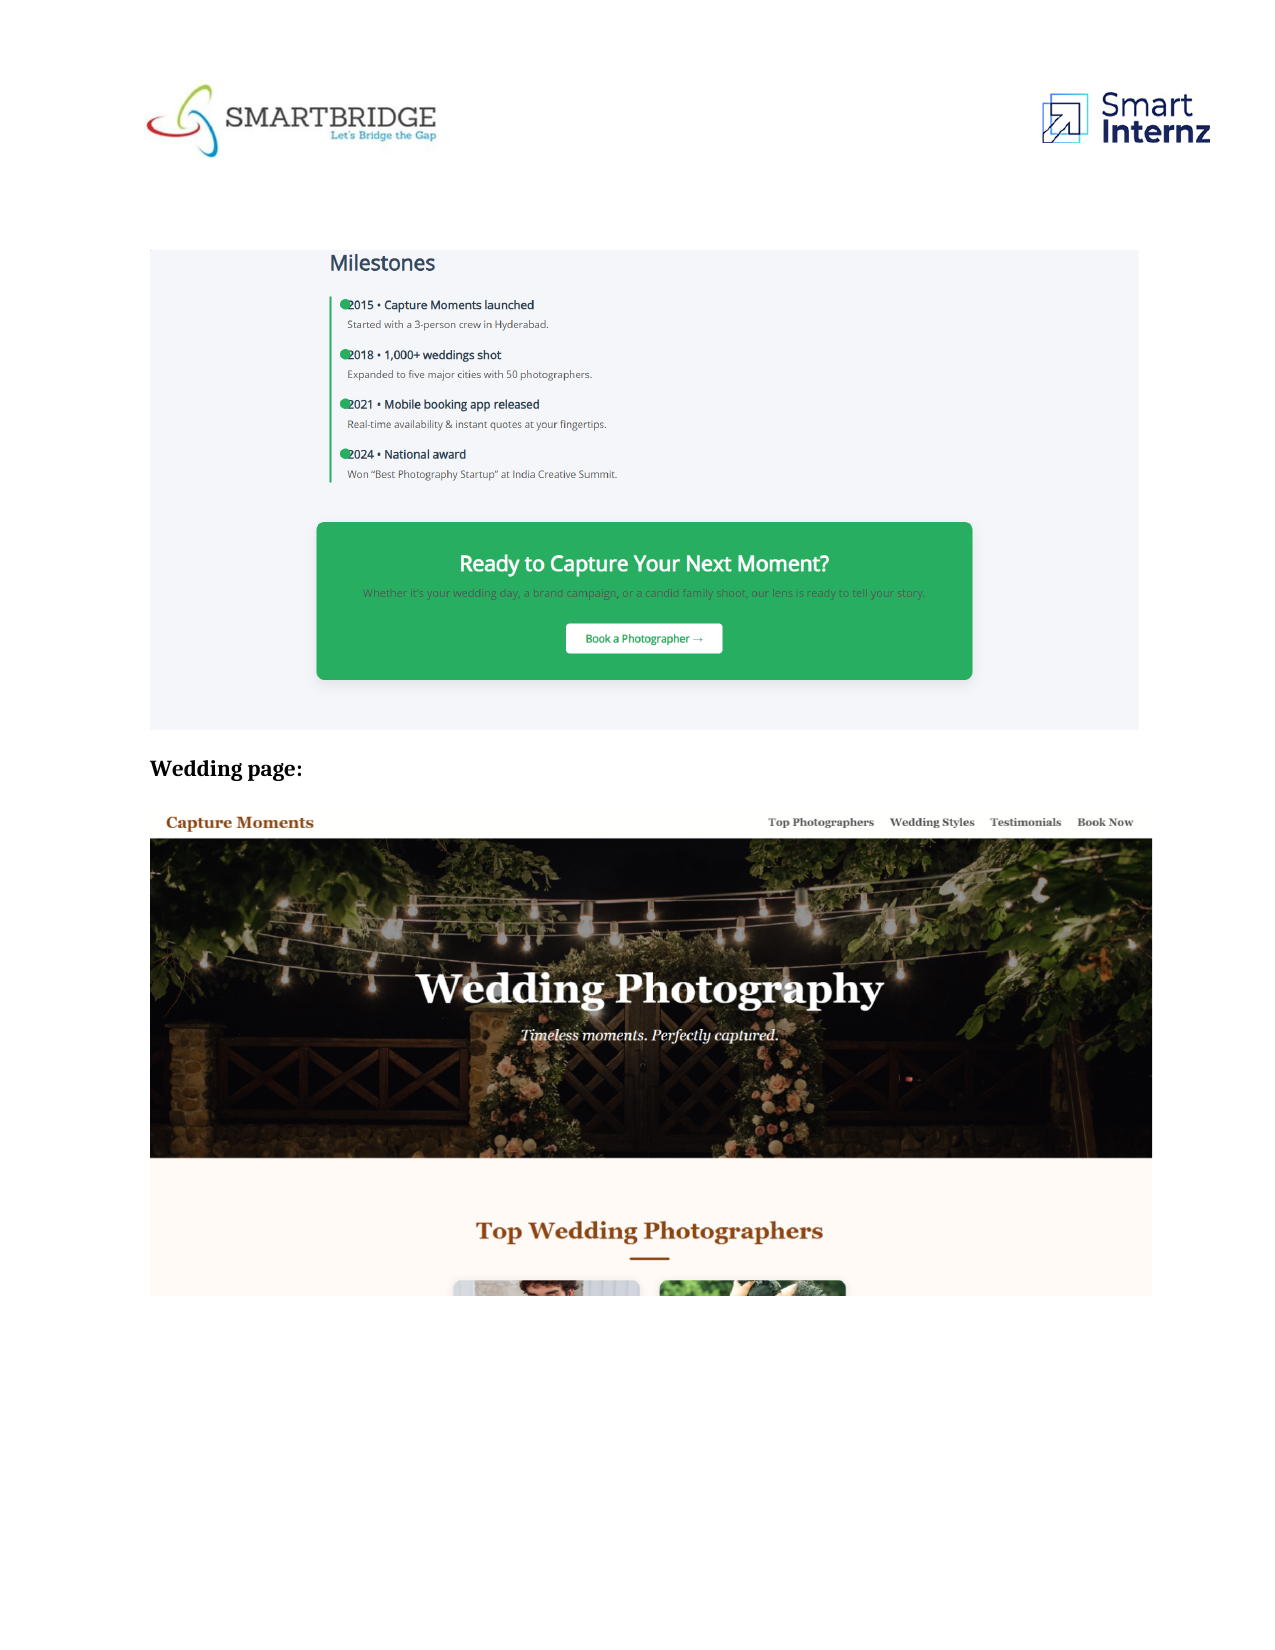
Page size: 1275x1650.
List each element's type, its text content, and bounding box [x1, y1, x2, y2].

picture [143, 78, 439, 161]
picture [150, 808, 1153, 1296]
picture [1037, 92, 1214, 143]
text Wedding page: [150, 756, 1275, 782]
picture [150, 250, 1139, 730]
